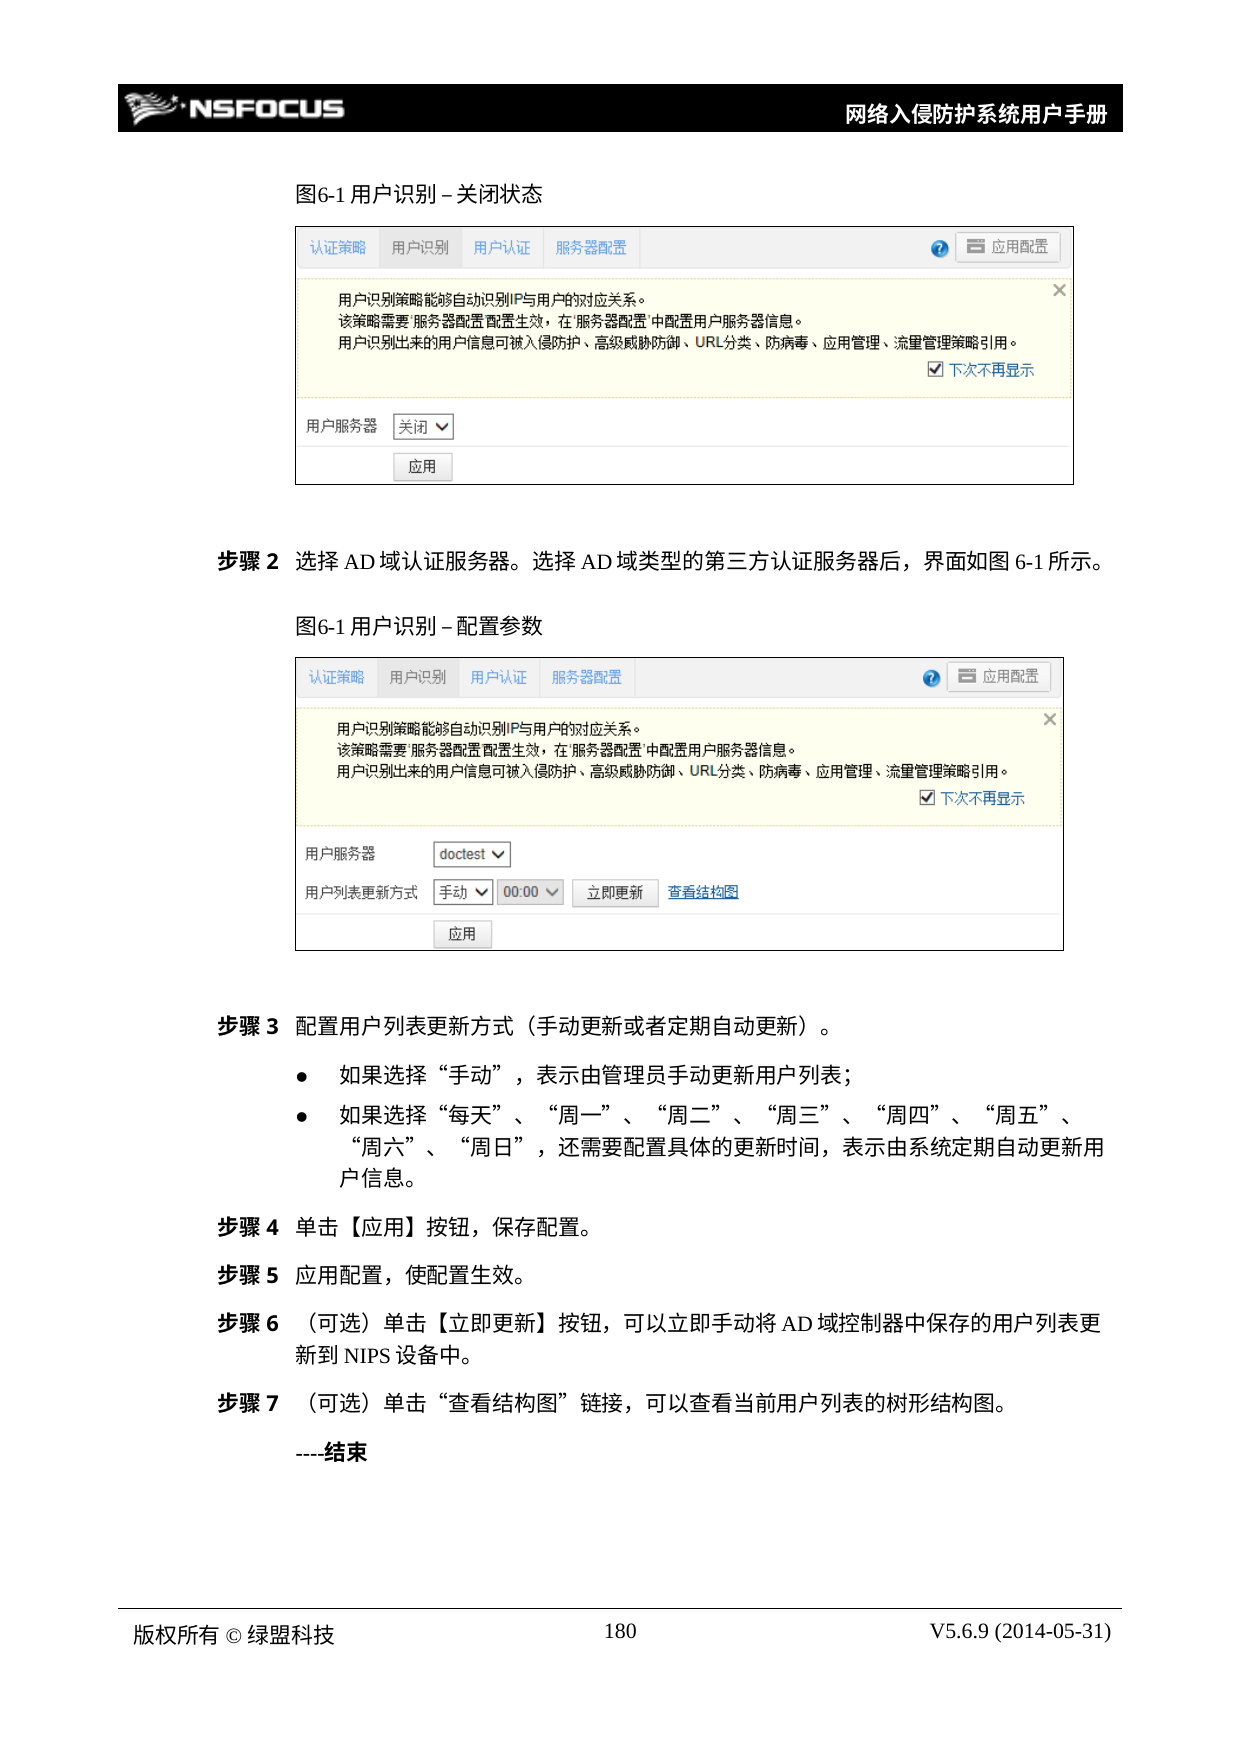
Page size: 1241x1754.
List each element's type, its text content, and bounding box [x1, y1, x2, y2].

list 如果选择“手动”，表示由管理员手动更新用户列表； [295, 1058, 1122, 1089]
text 选择AD域认证服务器。选择AD域类型的第三方认证服务器后，界面如图6-36所示。 [279, 544, 1122, 576]
picture [296, 658, 1063, 950]
list 如果选择“每天”、“周一”、“周二”、“周三”、“周四”、“周五”、“周六”、“周日”，还需要配置具体的更新时间，表示由系统定期自动更新用户信息。 [295, 1098, 1122, 1193]
text 配置用户列表更新方式（手动更新或者定期自动更新）。 [279, 1009, 1122, 1041]
text ----结束 [295, 1435, 1122, 1467]
picture [296, 227, 1073, 484]
text 用户识别 – 配置参数 [295, 609, 1122, 641]
text （可选）单击【立即更新】按钮，可以立即手动将AD域控制器中保存的用户列表更新到NIPS设备中。 [279, 1306, 1122, 1370]
text （可选）单击“查看结构图”链接，可以查看当前用户列表的树形结构图。 [279, 1386, 1122, 1418]
text 单击【应用】按钮，保存配置。 [279, 1209, 1122, 1241]
picture [118, 84, 1123, 132]
text 应用配置，使配置生效。 [279, 1258, 1122, 1290]
text 用户识别 – 关闭状态 [295, 177, 1122, 209]
